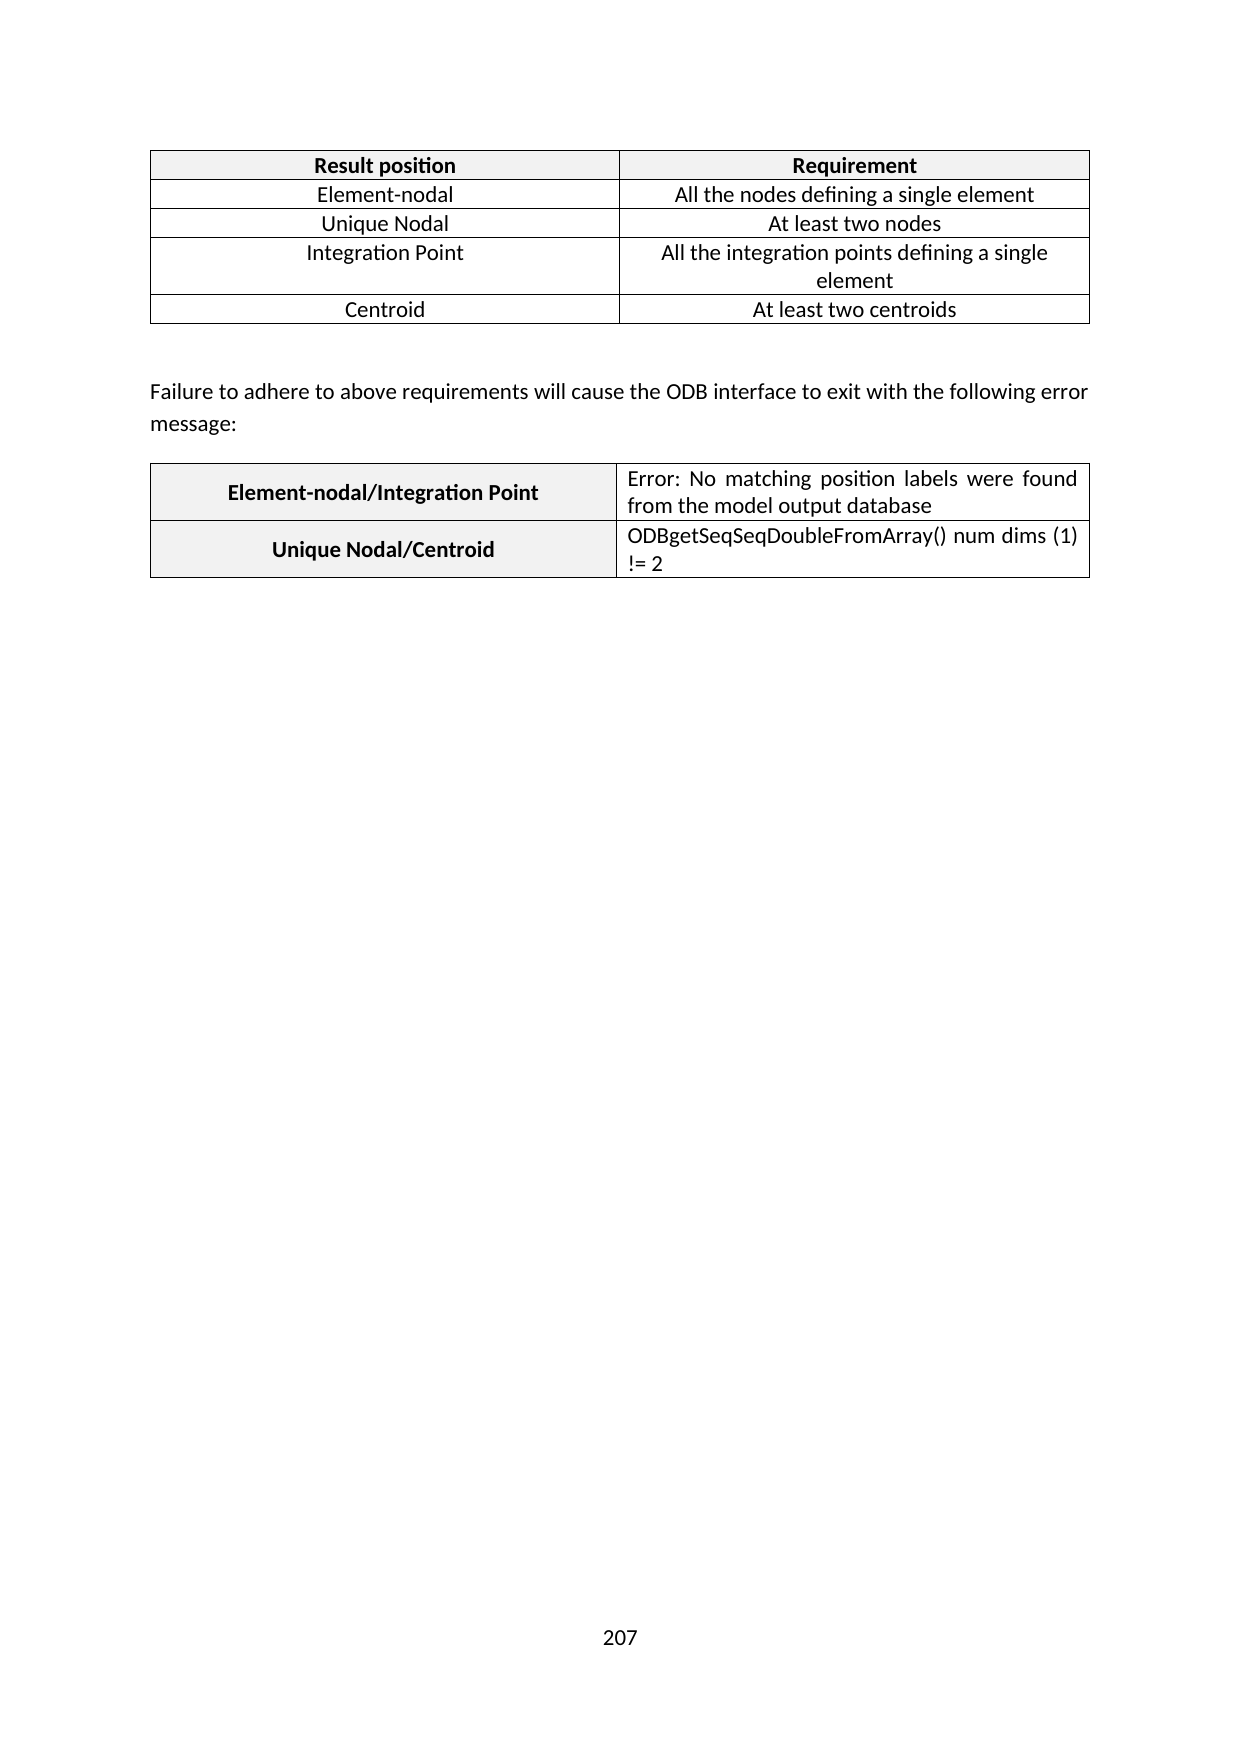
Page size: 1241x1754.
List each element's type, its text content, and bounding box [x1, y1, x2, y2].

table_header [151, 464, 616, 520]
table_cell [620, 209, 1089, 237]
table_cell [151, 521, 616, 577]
text Failure to adhere to above requirements will cause the ODB interface to exit with the following error message: [150, 377, 1090, 438]
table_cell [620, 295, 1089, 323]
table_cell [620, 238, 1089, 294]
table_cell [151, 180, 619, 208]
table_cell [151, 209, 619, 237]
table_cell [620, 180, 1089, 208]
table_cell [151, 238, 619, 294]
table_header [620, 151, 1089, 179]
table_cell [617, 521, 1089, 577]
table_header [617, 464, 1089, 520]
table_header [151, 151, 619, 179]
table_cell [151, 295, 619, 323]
